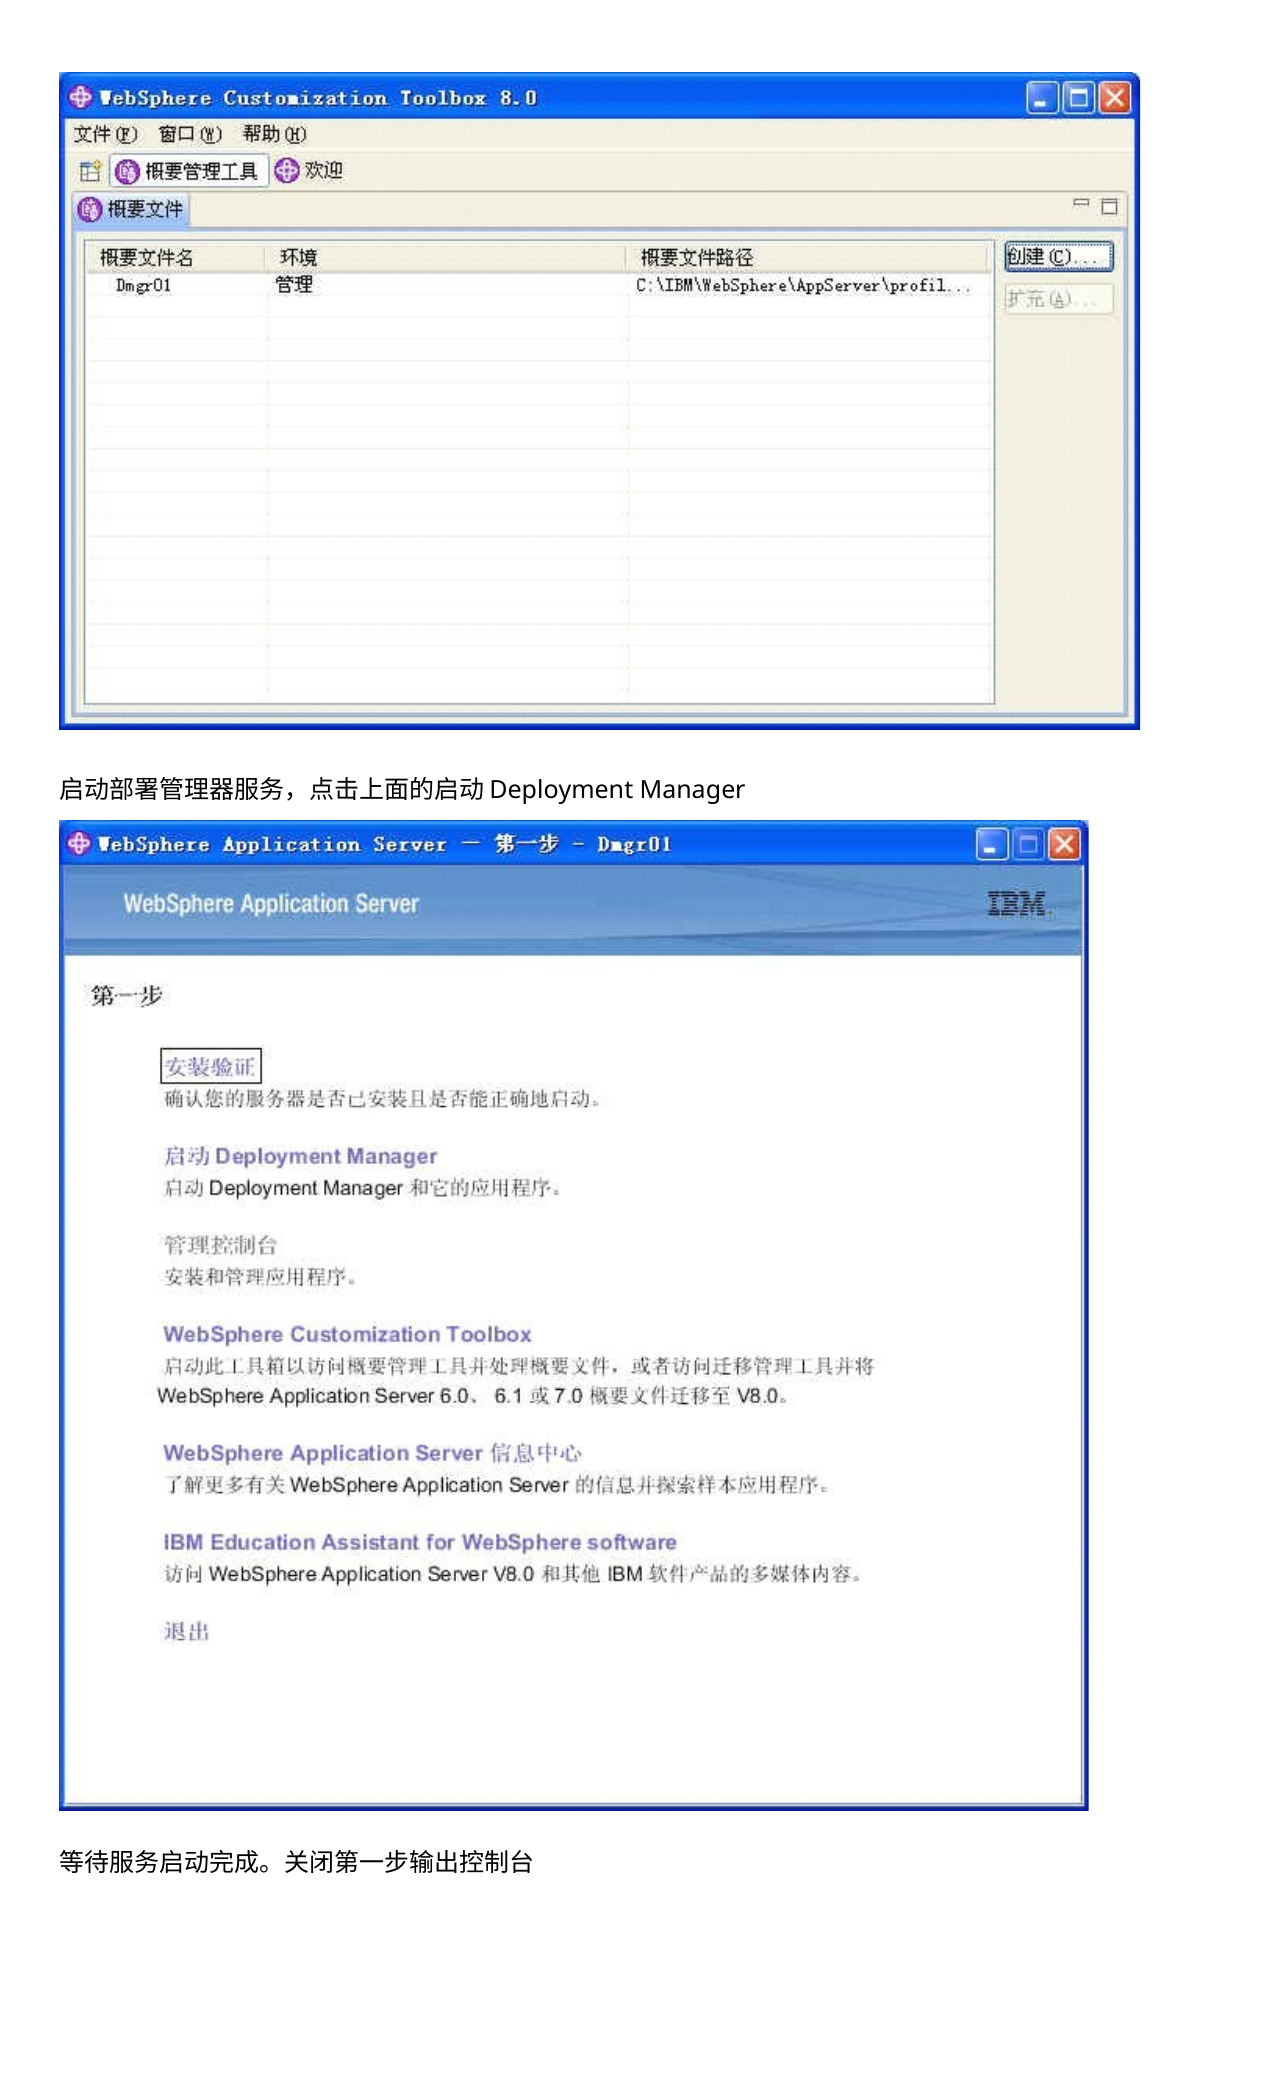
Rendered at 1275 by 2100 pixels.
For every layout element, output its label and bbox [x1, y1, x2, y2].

text [59, 73, 1216, 1893]
picture [59, 820, 1089, 1811]
picture [59, 72, 1141, 730]
